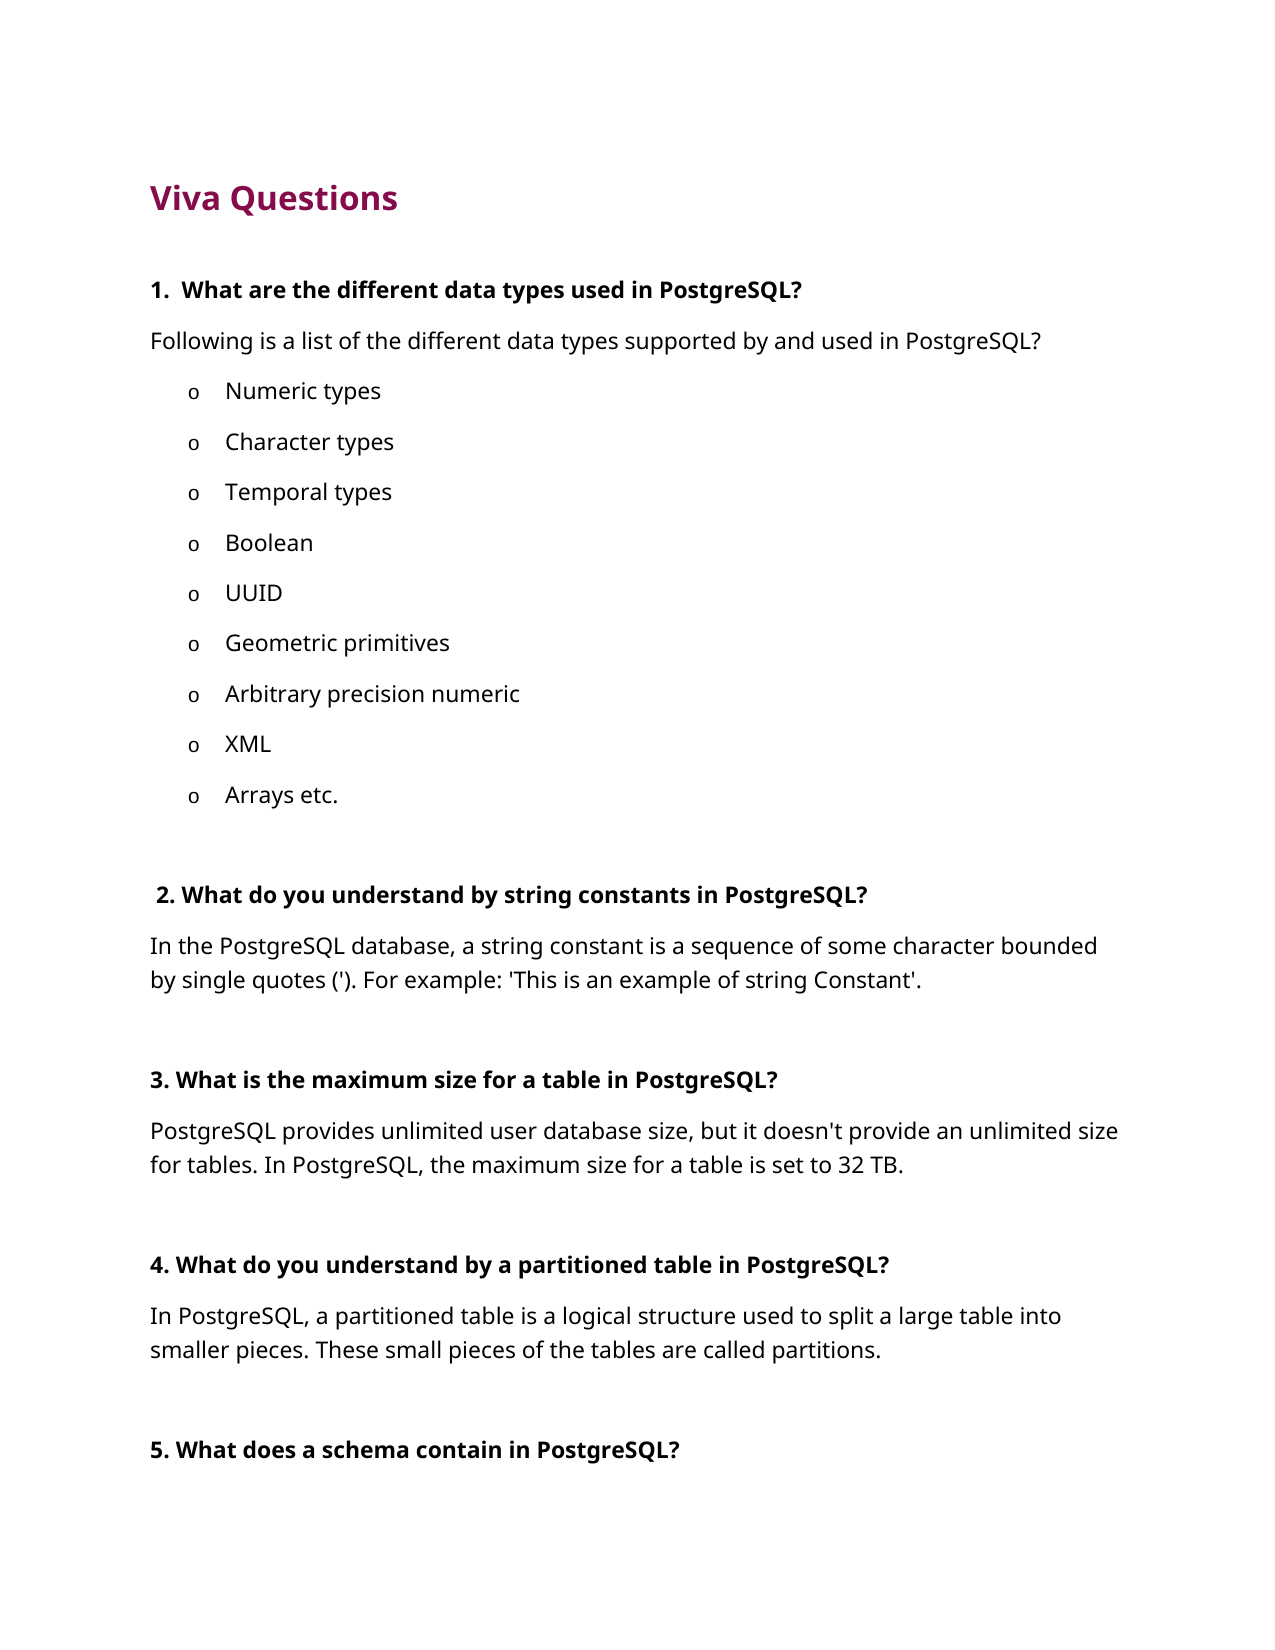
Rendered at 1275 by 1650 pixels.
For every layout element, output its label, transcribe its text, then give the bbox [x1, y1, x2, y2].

text PostgreSQL provides unlimited user database size, but it doesn't provide an unlimited size for tables. In PostgreSQL, the maximum size for a table is set to 32 TB. [150, 1115, 1125, 1180]
text In the PostgreSQL database, a string constant is a sequence of some character bounded by single quotes ('). For example: 'This is an example of string Constant'. [150, 930, 1125, 995]
text 2. What do you understand by string constants in PostgreSQL? [150, 879, 1125, 911]
list Numeric types [187, 375, 1125, 406]
list UUID [187, 577, 1125, 608]
text 3. What is the maximum size for a table in PostgreSQL? [150, 1064, 1125, 1096]
text 1. What are the different data types used in PostgreSQL? [150, 274, 1125, 306]
list XML [187, 728, 1125, 759]
list Boolean [187, 526, 1125, 558]
text Following is a list of the different data types supported by and used in PostgreSQL? [150, 325, 1125, 356]
text In PostgreSQL, a partitioned table is a logical structure used to split a large table into smaller pieces. These small pieces of the tables are called partitions. [150, 1300, 1125, 1365]
subtitle Viva Questions [150, 175, 1125, 220]
list Arbitrary precision numeric [187, 678, 1125, 709]
list Character types [187, 426, 1125, 457]
text 5. What does a schema contain in PostgreSQL? [150, 1434, 1125, 1466]
list Geometric primitives [187, 627, 1125, 658]
text 4. What do you understand by a partitioned table in PostgreSQL? [150, 1249, 1125, 1281]
list Temporal types [187, 476, 1125, 507]
list Arrays etc. [187, 778, 1125, 810]
